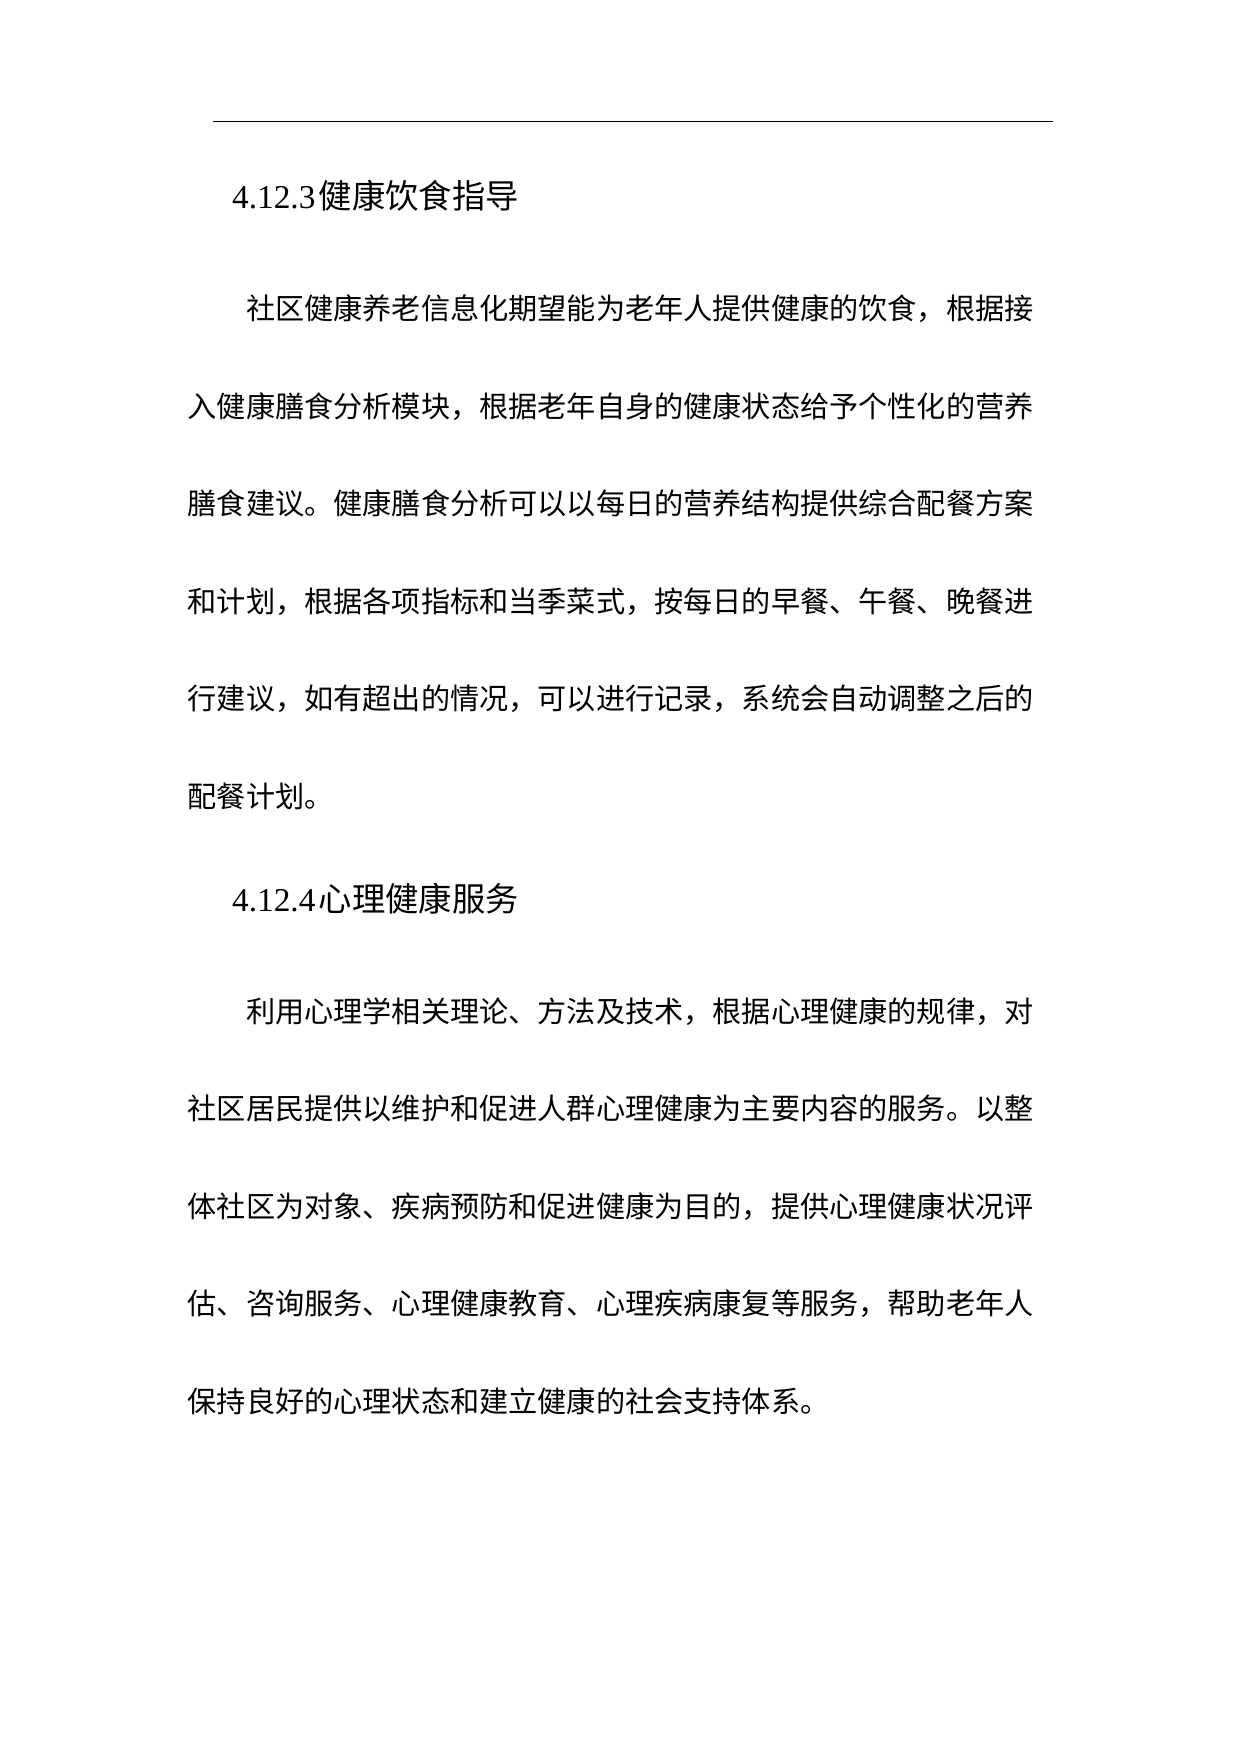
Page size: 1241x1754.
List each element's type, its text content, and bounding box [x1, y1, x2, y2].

subtitle 健康饮食指导 [232, 162, 1053, 227]
text 利用心理学相关理论、方法及技术，根据心理健康的规律，对社区居民提供以维护和促进人群心理健康为主要内容的服务。以整体社区为对象、疾病预防和促进健康为目的，提供心理健康状况评估、咨询服务、心理健康教育、心理疾病康复等服务，帮助老年人保持良好的心理状态和建立健康的社会支持体系。 [187, 977, 1053, 1432]
subtitle 心理健康服务 [232, 864, 1053, 929]
text 社区健康养老信息化期望能为老年人提供健康的饮食，根据接入健康膳食分析模块，根据老年自身的健康状态给予个性化的营养膳食建议。健康膳食分析可以以每日的营养结构提供综合配餐方案和计划，根据各项指标和当季菜式，按每日的早餐、午餐、晚餐进行建议，如有超出的情况，可以进行记录，系统会自动调整之后的配餐计划。 [187, 274, 1053, 827]
